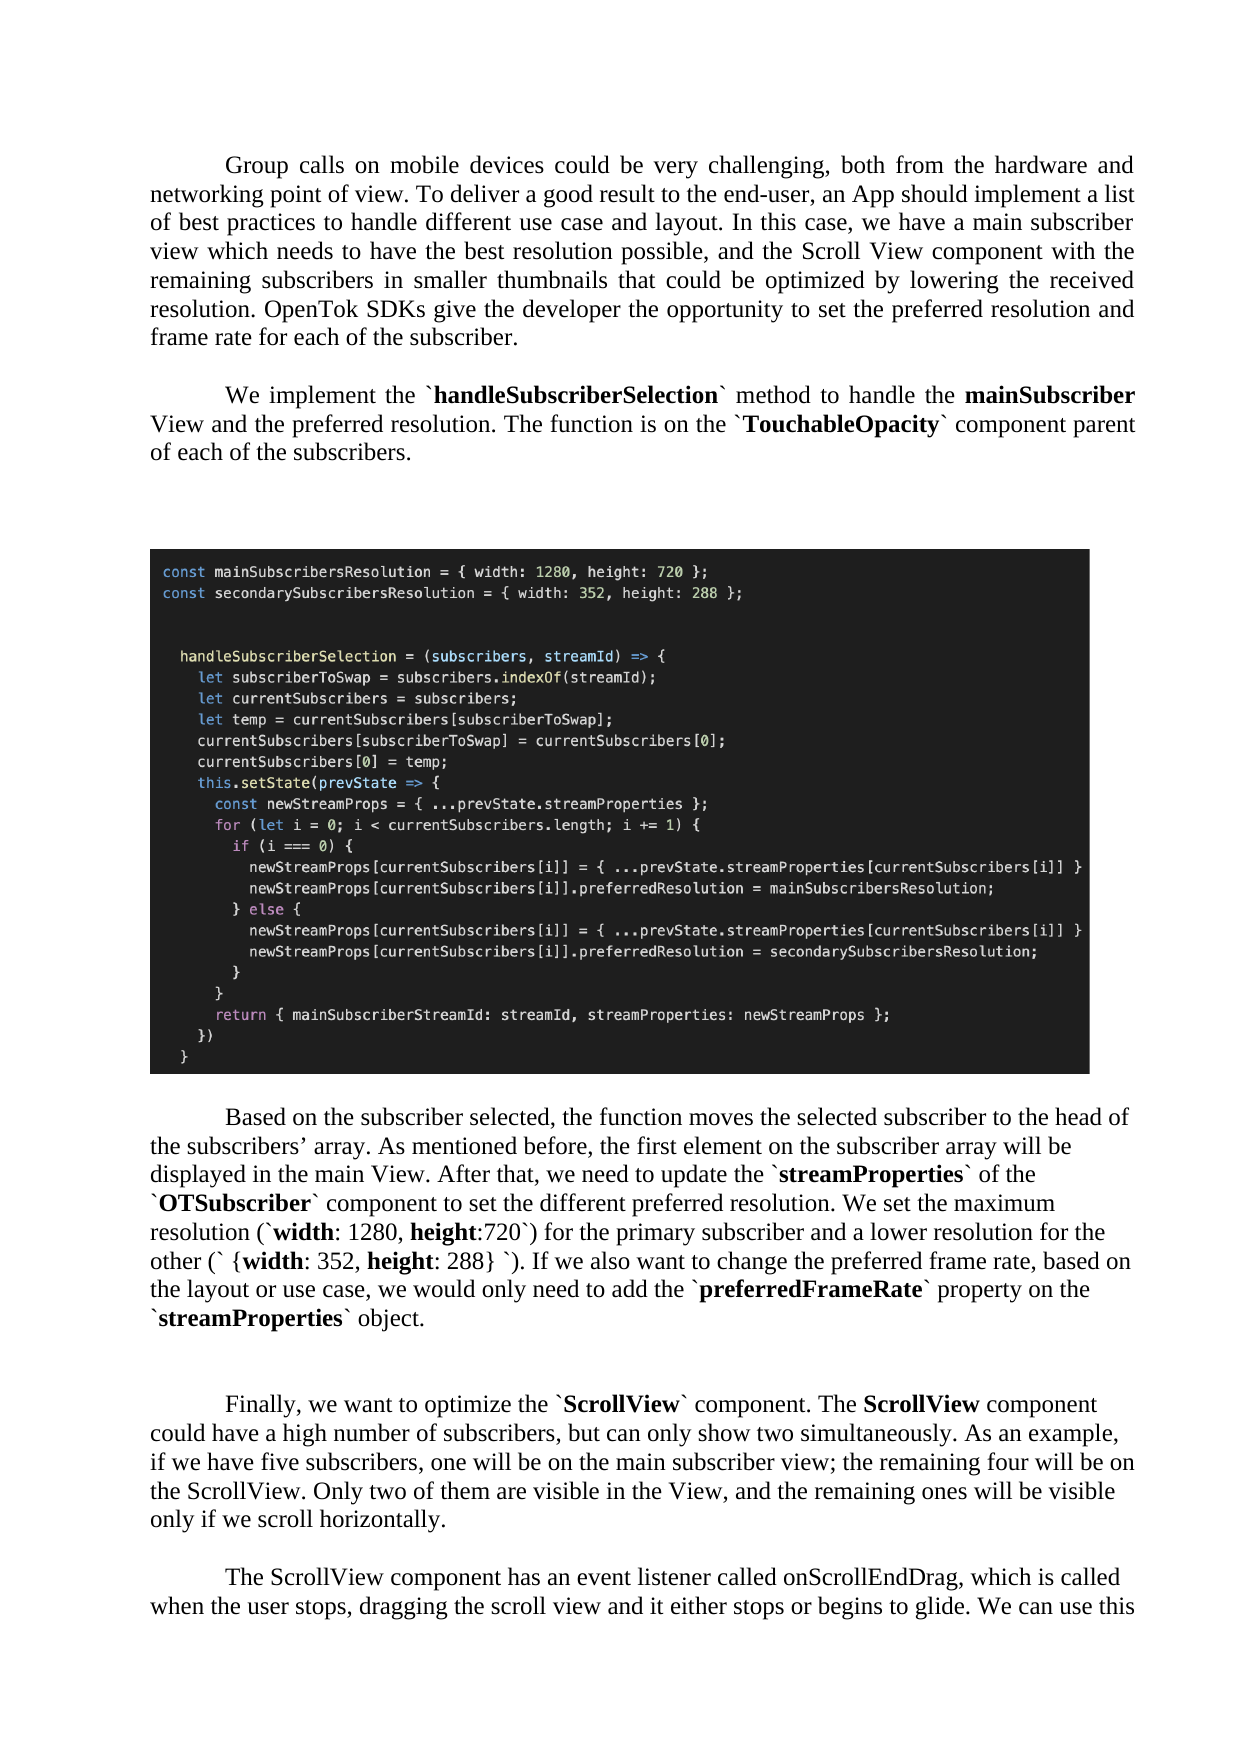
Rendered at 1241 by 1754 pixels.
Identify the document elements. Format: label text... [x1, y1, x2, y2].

text Finally, we want to optimize the `ScrollView` component. The ScrollView component could have a high number of subscribers, but can only show two simultaneously. As an example, if we have five subscribers, one will be on the main subscriber view; the remaining four will be on the ScrollView. Only two of them are visible in the View, and the remaining ones will be visible only if we scroll horizontally. [150, 1389, 1135, 1533]
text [150, 1562, 1135, 1619]
picture [150, 549, 1090, 1074]
text Based on the subscriber selected, the function moves the selected subscriber to the head of the subscribers’ array. As mentioned before, the first element on the subscriber array will be displayed in the main View. After that, we need to update the `streamProperties` of the `OTSubscriber` component to set the different preferred resolution. We set the maximum resolution (`width: 1280, height:720`) for the primary subscriber and a lower resolution for the other (` {width: 352, height: 288} `). If we also want to change the preferred frame rate, based on the layout or use case, we would only need to add the `preferredFrameRate` property on the `streamProperties` object. [150, 1102, 1135, 1332]
text We implement the `handleSubscriberSelection` method to handle the mainSubscriber View and the preferred resolution. The function is on the `TouchableOpacity` component parent of each of the subscribers. [150, 380, 1135, 466]
text Group calls on mobile devices could be very challenging, both from the hardware and networking point of view. To deliver a good result to the end-user, an App should implement a list of best practices to handle different use case and layout. In this case, we have a main subscriber view which needs to have the best resolution possible, and the Scroll View component with the remaining subscribers in smaller thumbnails that could be optimized by lowering the received resolution. OpenTok SDKs give the developer the opportunity to set the preferred resolution and frame rate for each of the subscriber. [150, 150, 1135, 351]
